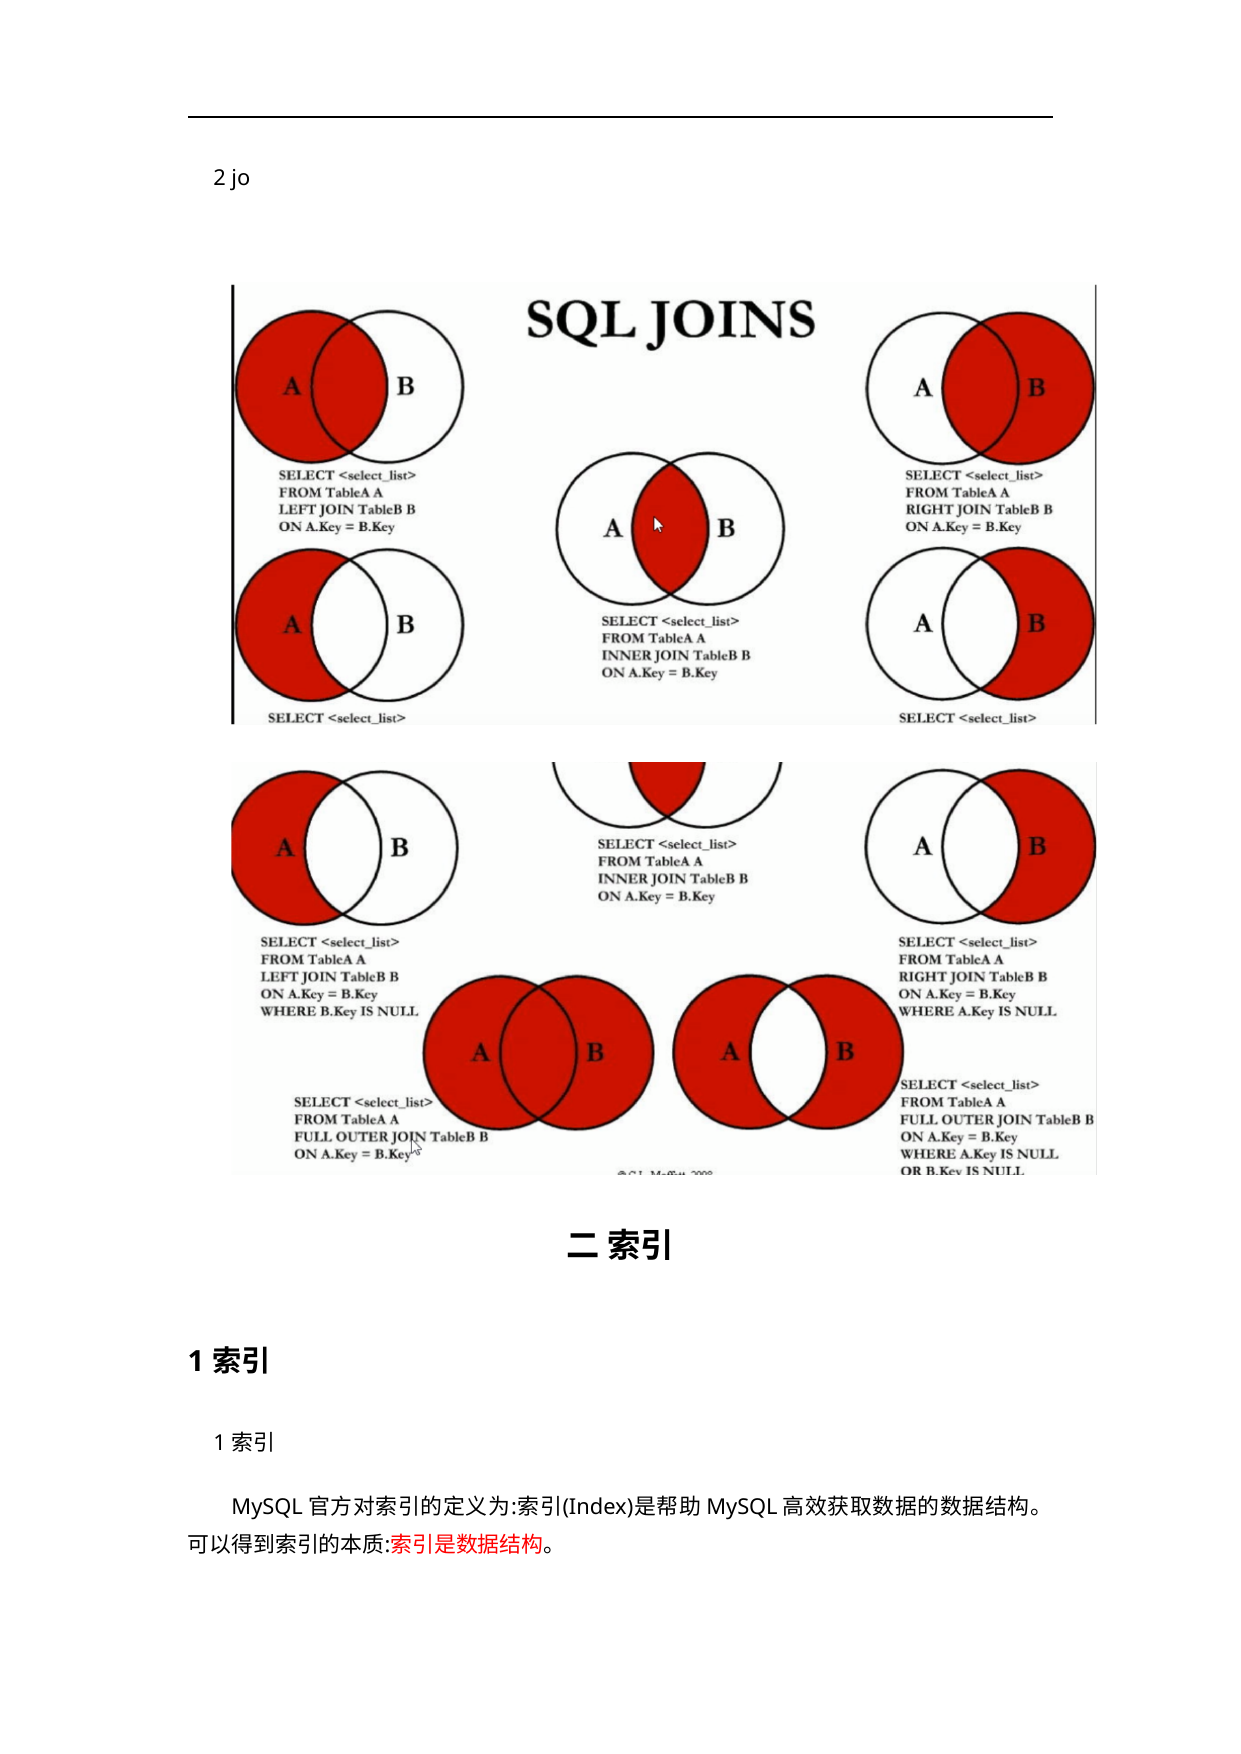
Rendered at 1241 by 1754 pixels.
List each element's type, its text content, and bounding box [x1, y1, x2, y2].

subtitle 索引 [187, 1210, 1053, 1275]
text MySQL官方对索引的定义为:索引(Index)是帮助MySQL高效获取数据的数据结构。可以得到索引的本质:索引是数据结构。 [187, 1489, 1053, 1559]
subtitle jo [187, 161, 1053, 193]
picture [231, 762, 1097, 1175]
subtitle 索引 [187, 1425, 1053, 1457]
subtitle 索引 [187, 1326, 1053, 1391]
picture [231, 282, 1097, 725]
